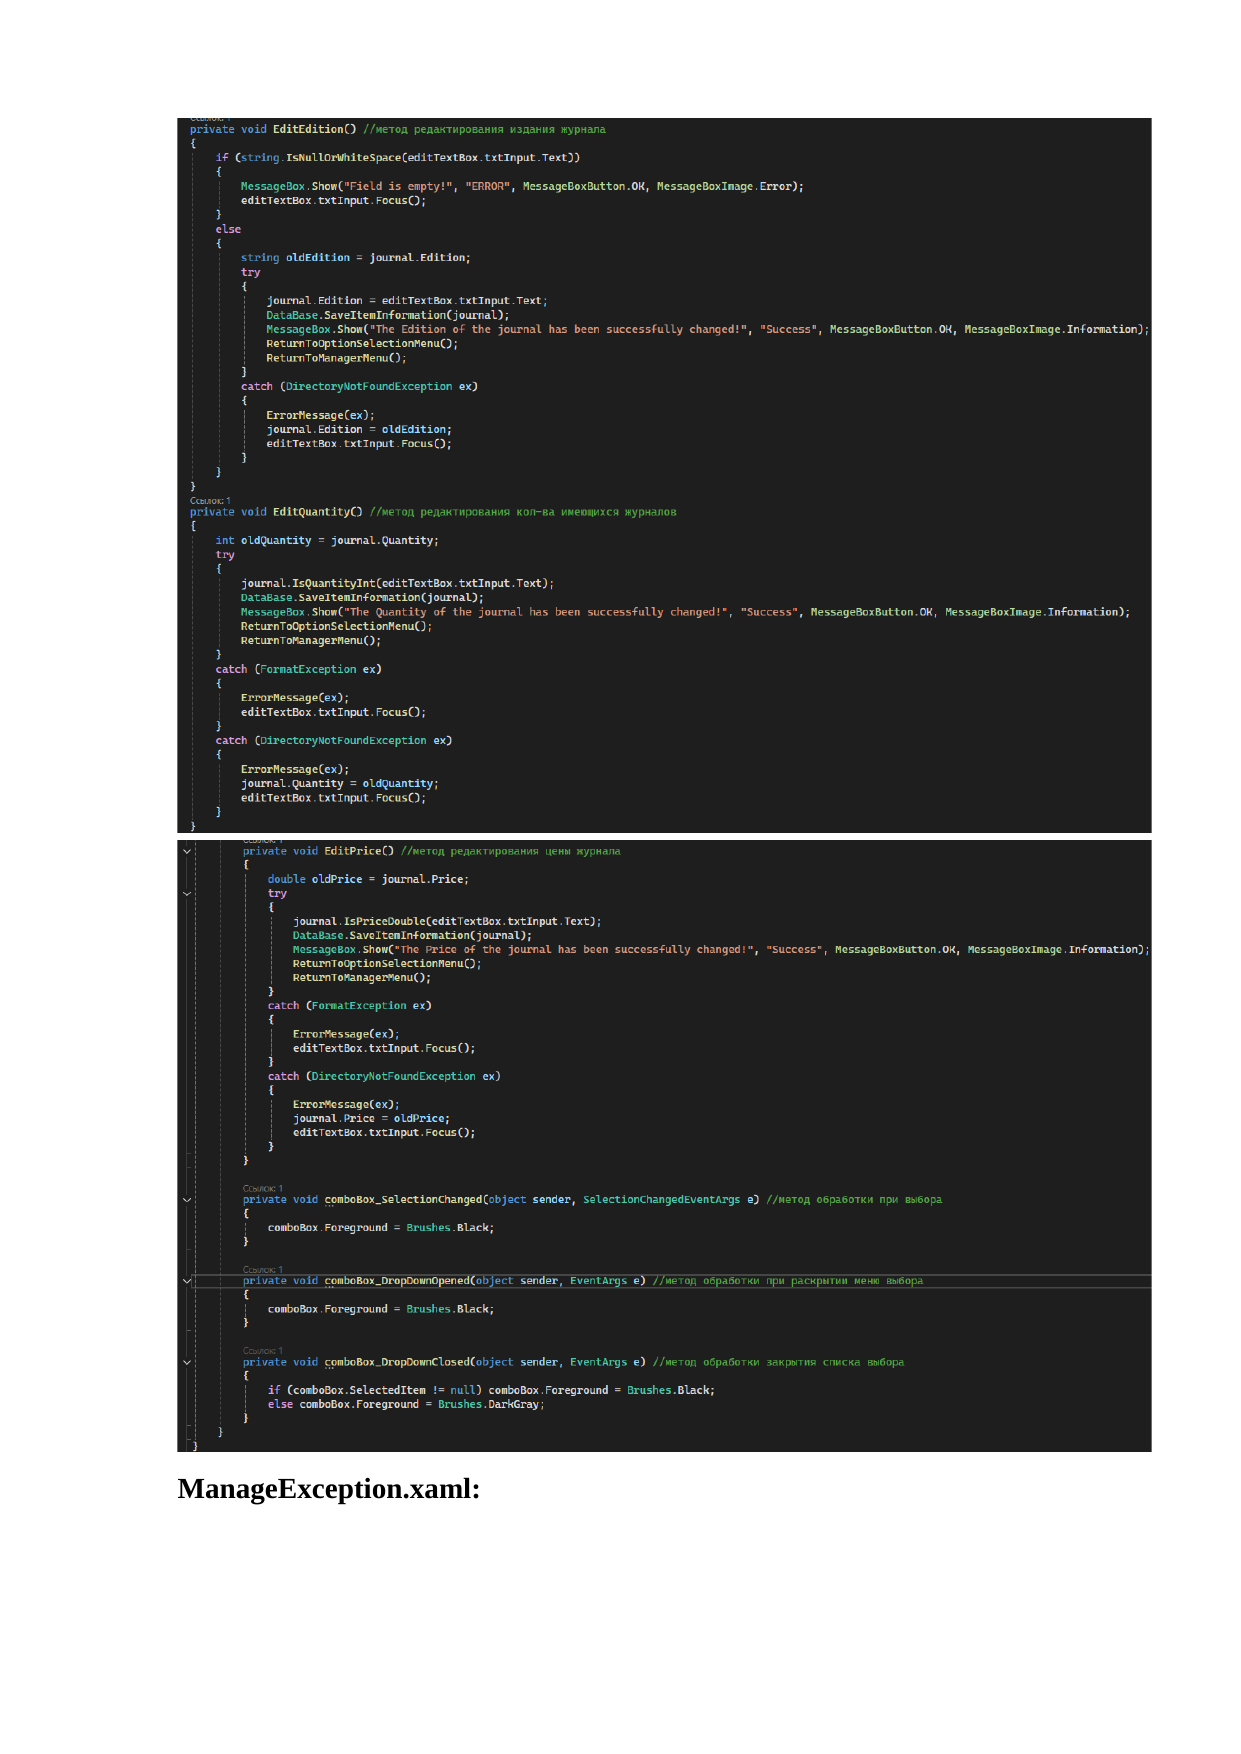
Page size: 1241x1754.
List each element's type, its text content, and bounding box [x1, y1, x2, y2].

picture [177, 118, 1152, 833]
picture [177, 840, 1152, 1452]
text ManageException.xaml: [177, 1471, 1152, 1504]
